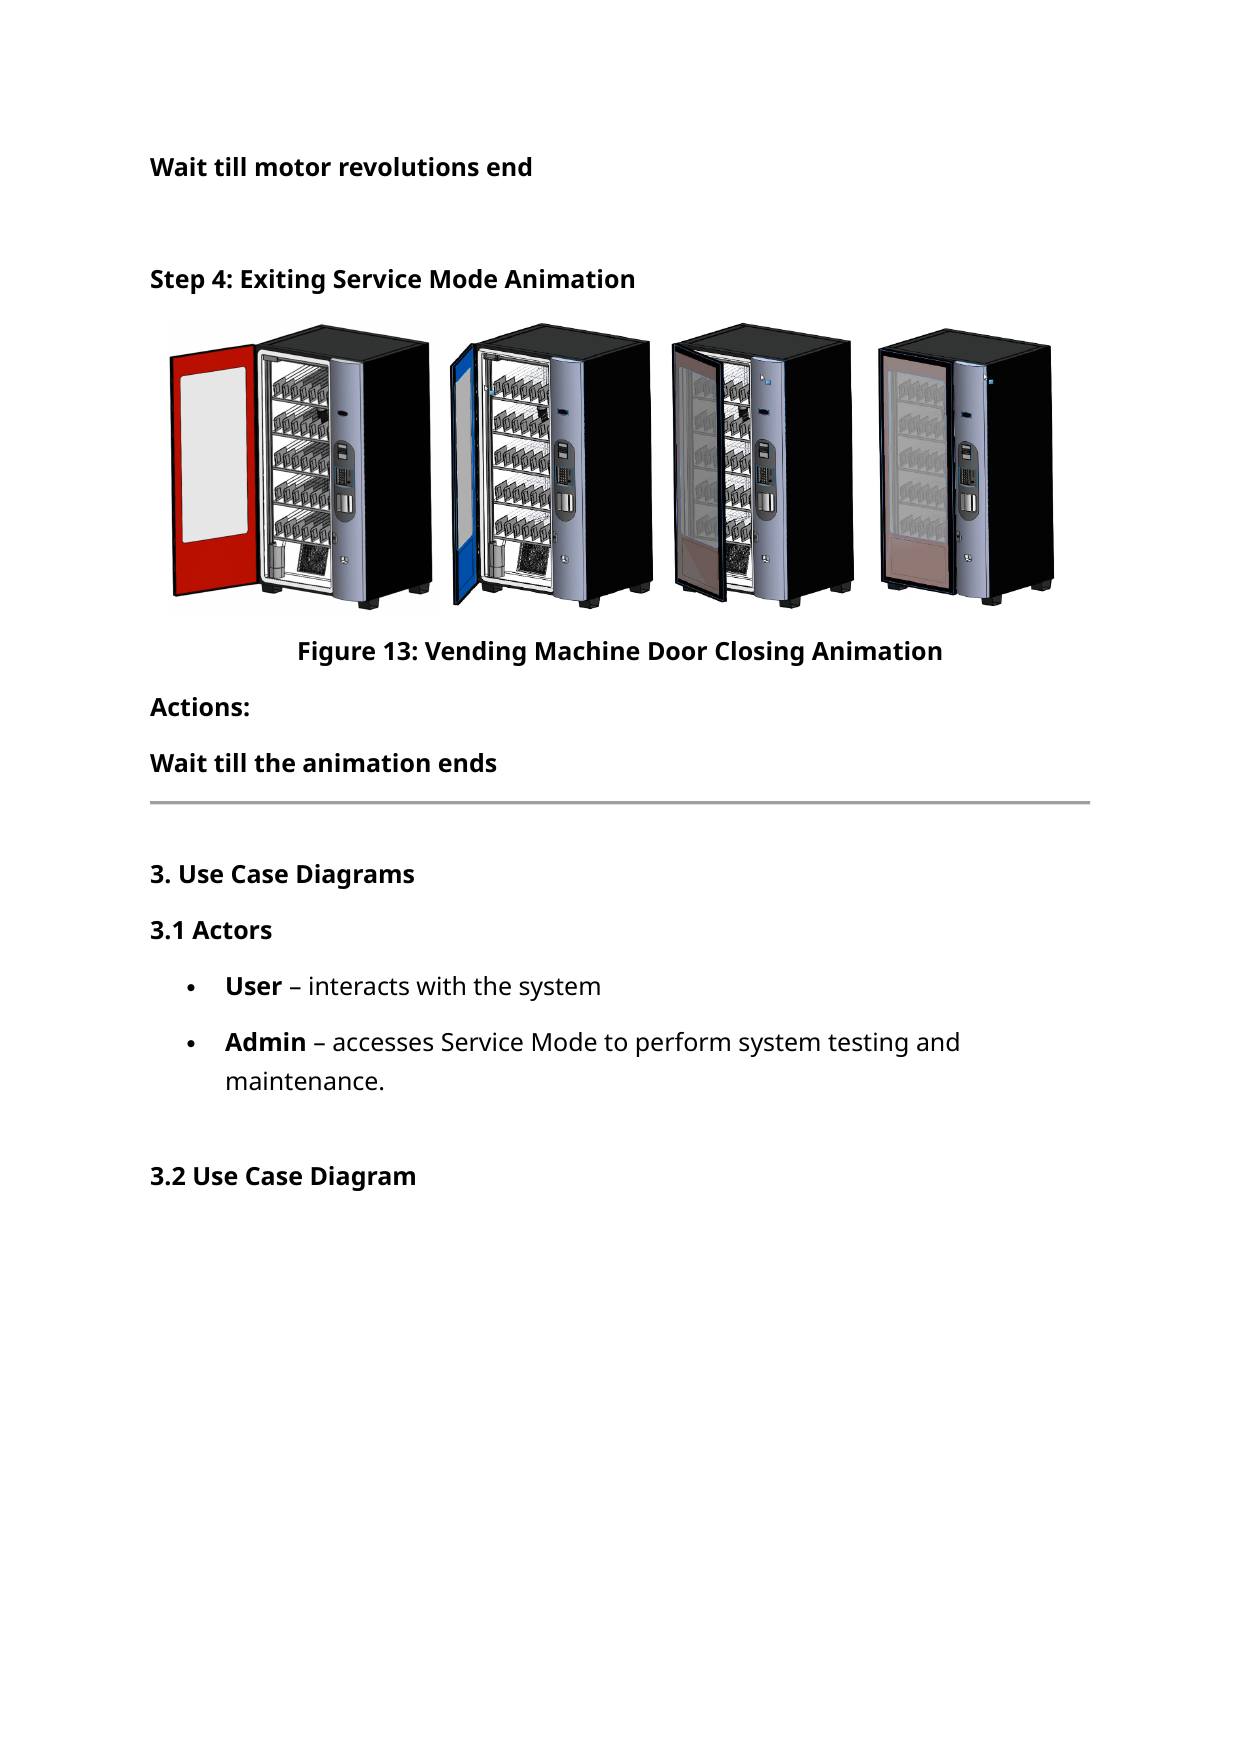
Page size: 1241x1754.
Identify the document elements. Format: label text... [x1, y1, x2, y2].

text 3. Use Case Diagrams [150, 857, 1090, 891]
text Wait till motor revolutions end [150, 150, 1090, 184]
picture [166, 317, 1074, 612]
text Figure 13: Vending Machine Door Closing Animation [150, 634, 1090, 668]
text 3.2 Use Case Diagram [150, 1159, 1090, 1193]
text Step 4: Exiting Service Mode Animation [150, 262, 1090, 296]
list Admin – accesses Service Mode to perform system testing and maintenance. [187, 1024, 1090, 1098]
text Actions: [150, 689, 1090, 723]
list User – interacts with the system [187, 969, 1090, 1003]
text 3.1 Actors [150, 913, 1090, 947]
text Wait till the animation ends [150, 745, 1090, 779]
